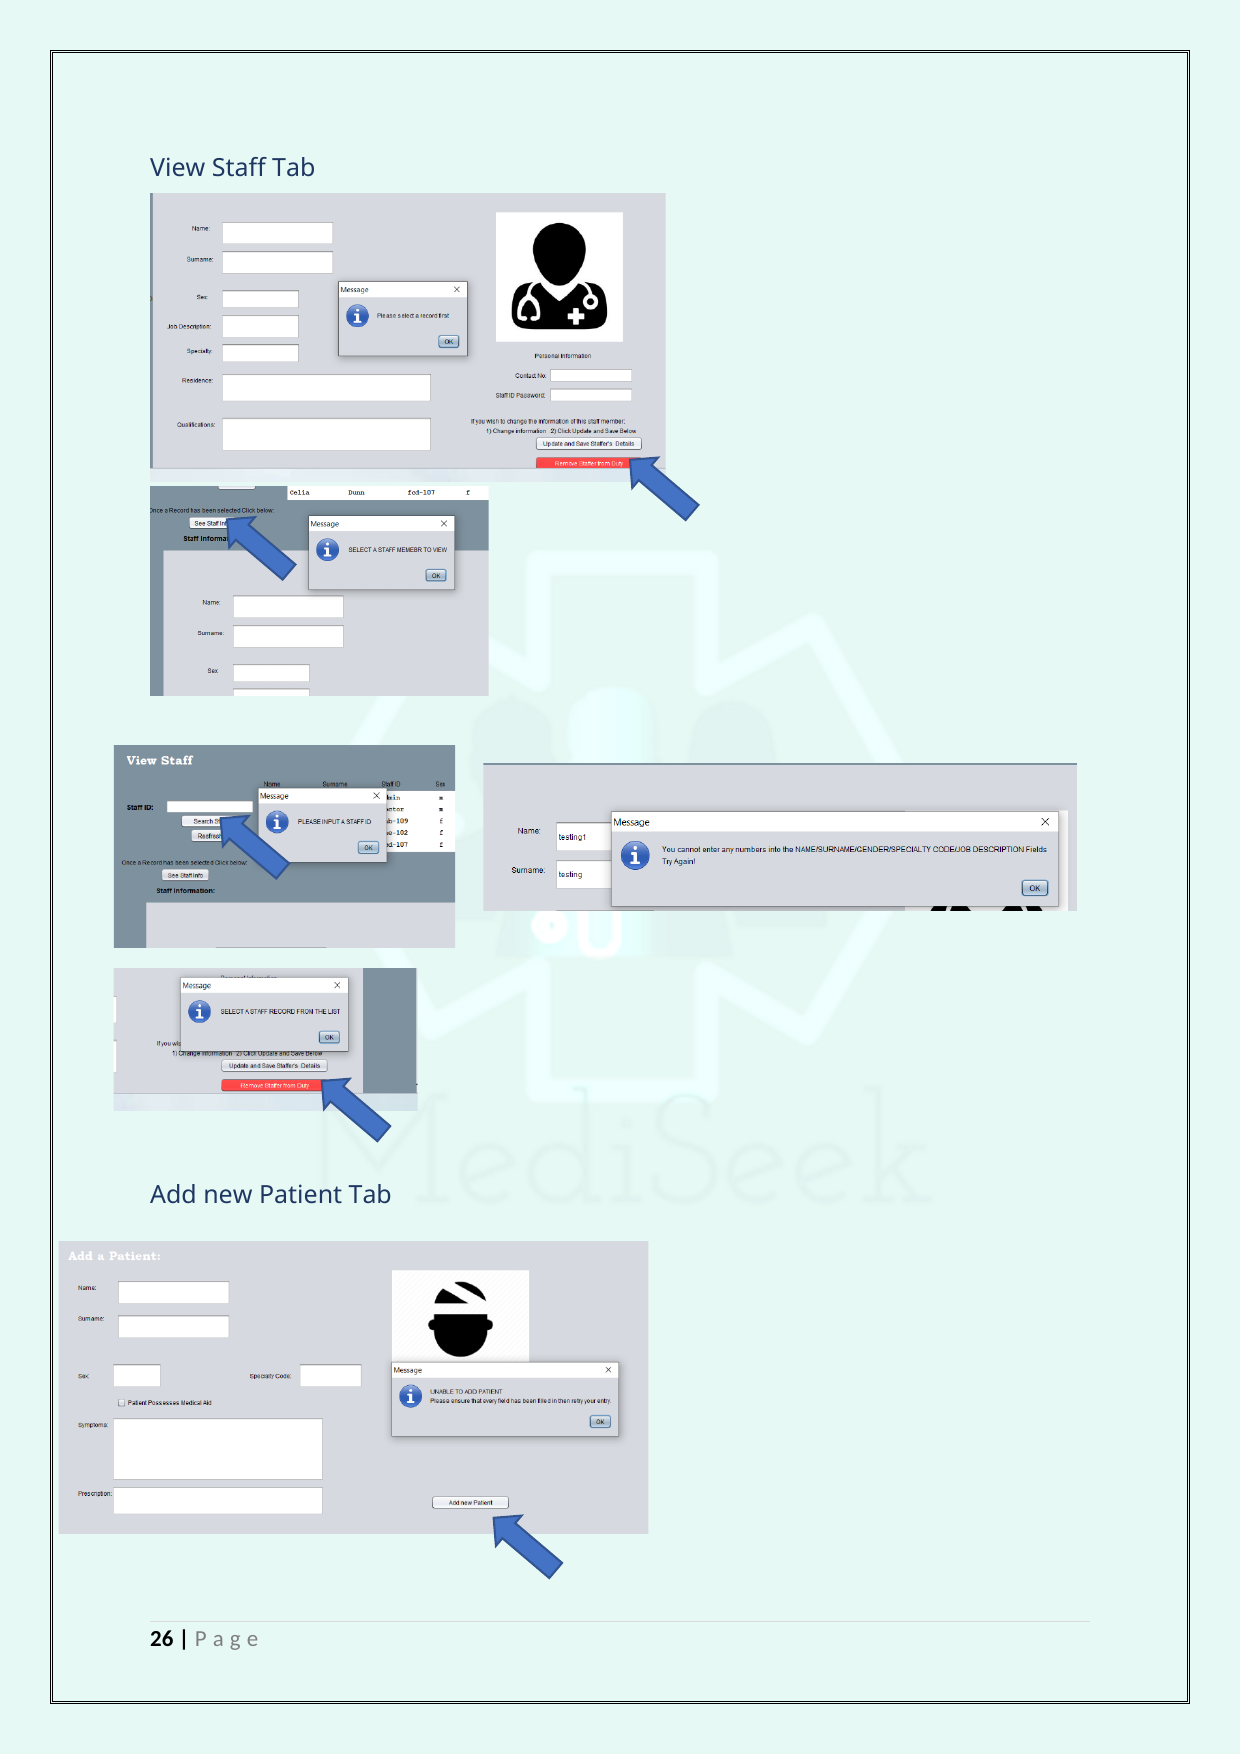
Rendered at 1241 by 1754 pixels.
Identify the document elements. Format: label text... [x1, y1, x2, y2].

picture [113, 968, 418, 1111]
picture [150, 486, 489, 696]
picture [113, 745, 456, 948]
picture [58, 1241, 649, 1534]
picture [325, 1104, 339, 1111]
subtitle View Staff Tab [150, 150, 1090, 184]
picture [150, 193, 666, 482]
picture [483, 763, 1077, 911]
subtitle Add new Patient Tab [150, 1176, 1090, 1210]
